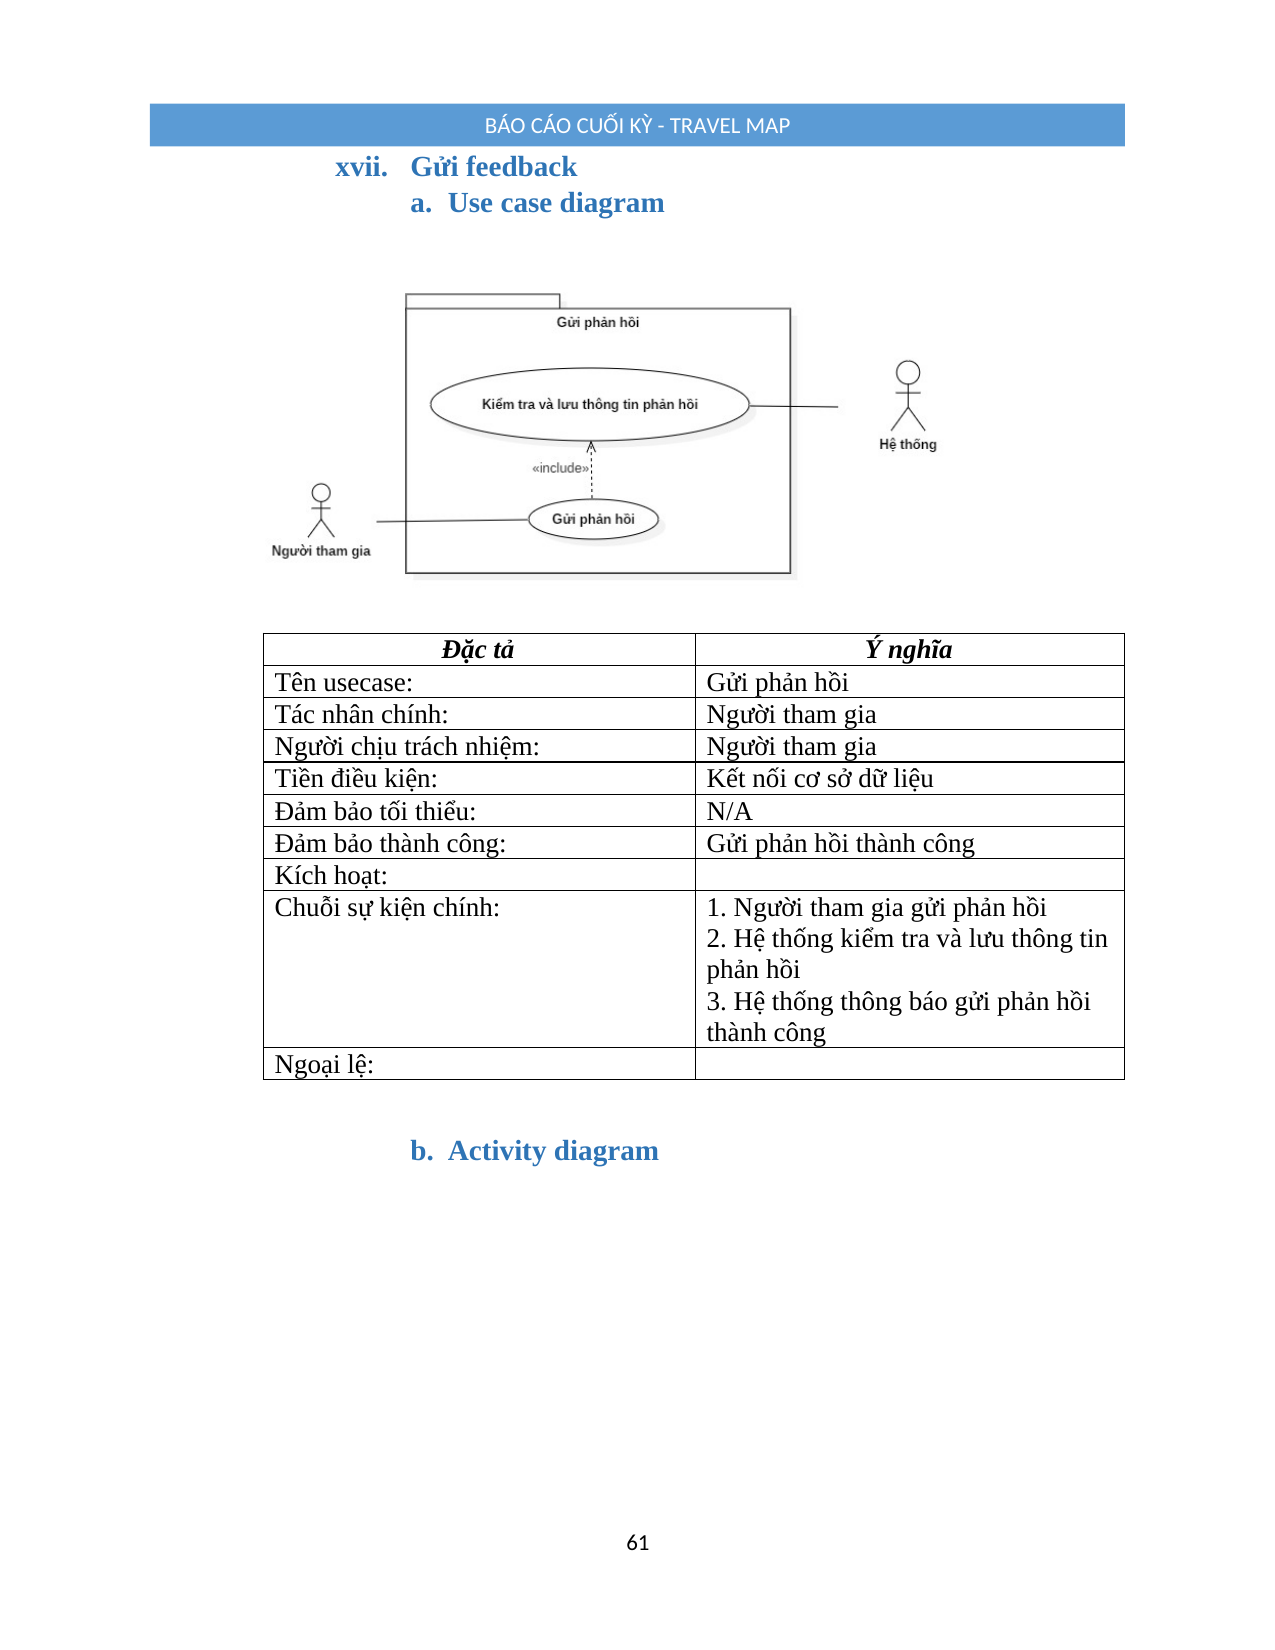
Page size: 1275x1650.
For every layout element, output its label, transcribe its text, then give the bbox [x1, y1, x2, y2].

table_header Ý nghĩa [696, 634, 1124, 665]
table_cell Đảm bảo thành công: [264, 827, 695, 858]
table_cell Đảm bảo tối thiểu: [264, 795, 695, 826]
table_cell Tác nhân chính: [264, 698, 695, 729]
table_cell [696, 859, 1124, 890]
table_cell Kết nối cơ sở dữ liệu [696, 763, 1124, 793]
table_header Đặc tả [264, 634, 695, 665]
table_cell Chuỗi sự kiện chính: [264, 891, 695, 1047]
table_cell Kích hoạt: [264, 859, 695, 890]
table_cell [696, 1048, 1124, 1079]
table_cell Tiền điều kiện: [264, 763, 695, 793]
list Gửi feedback [335, 147, 1125, 183]
table_cell Người tham gia [696, 698, 1124, 729]
table_cell N/A [696, 795, 1124, 826]
table_cell 1. Người tham gia gửi phản hồi 2. Hệ thống kiểm tra và lưu thông tin phản hồi 3. Hệ thống thông báo gửi phản hồi thành công [696, 891, 1124, 1047]
table_cell Người tham gia [696, 730, 1124, 761]
picture [257, 285, 1018, 614]
list Use case diagram [410, 185, 1125, 219]
table_cell Ngoại lệ: [264, 1048, 695, 1079]
table_cell Tên usecase: [264, 666, 695, 697]
list Activity diagram [410, 1133, 1125, 1166]
table_cell Gửi phản hồi thành công [696, 827, 1124, 858]
table_cell Người chịu trách nhiệm: [264, 730, 695, 761]
table_cell Gửi phản hồi [696, 666, 1124, 697]
